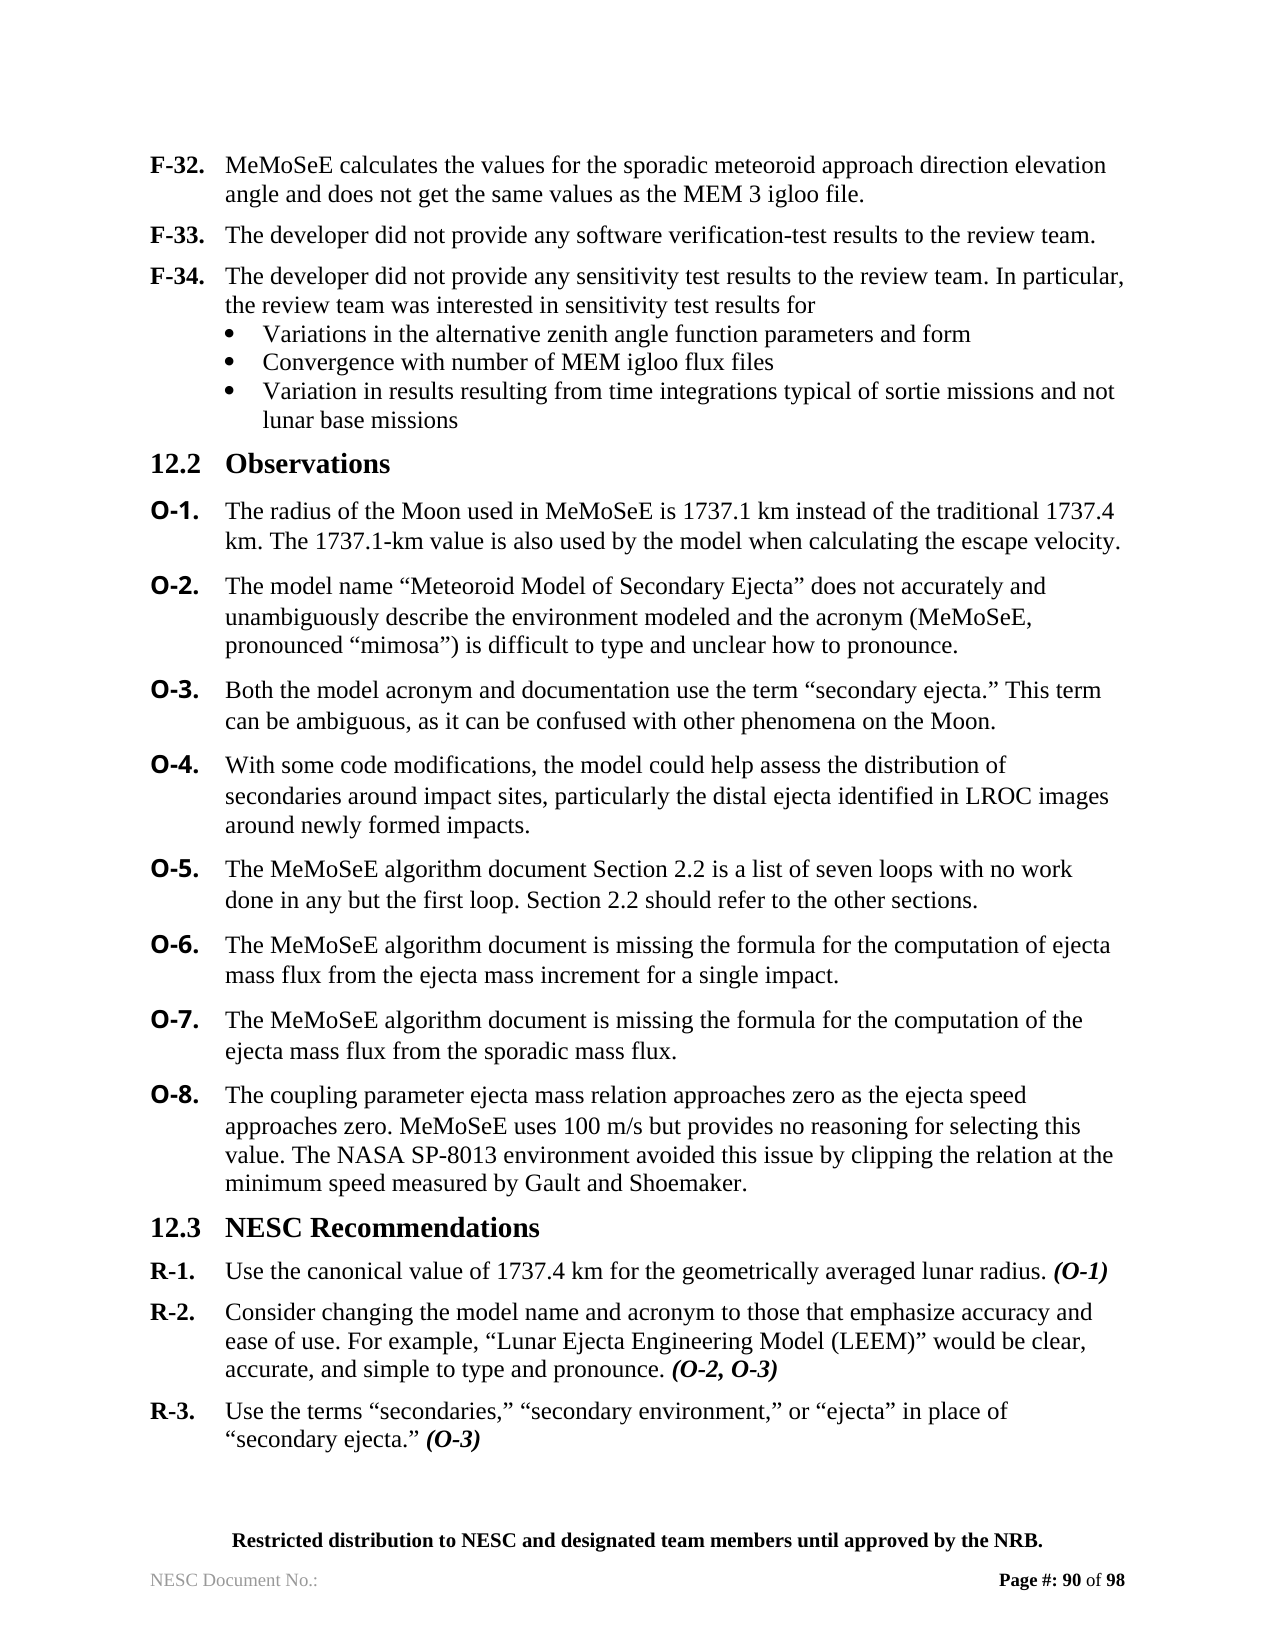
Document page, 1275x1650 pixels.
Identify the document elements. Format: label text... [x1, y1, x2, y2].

subtitle 12.3 NESC Recommendations [150, 1210, 1125, 1243]
text The developer did not provide any sensitivity test results to the review team. In particular, the review team was interested in sensitivity test results for [150, 261, 1125, 319]
list Variation in results resulting from time integrations typical of sortie missions and not lunar base missions [225, 376, 1125, 434]
text The model name “Meteoroid Model of Secondary Ejecta” does not accurately and unambiguously describe the environment modeled and the acronym (MeMoSeE, pronounced “mimosa”) is difficult to type and unclear how to pronounce. [150, 568, 1125, 659]
list Variations in the alternative zenith angle function parameters and form [225, 319, 1125, 347]
text Both the model acronym and documentation use the term “secondary ejecta.” This term can be ambiguous, as it can be confused with other phenomena on the Moon. [150, 672, 1125, 734]
text The MeMoSeE algorithm document Section 2.2 is a list of seven loops with no work done in any but the first loop. Section 2.2 should refer to the other sections. [150, 851, 1125, 914]
text The developer did not provide any software verification-test results to the review team. [150, 220, 1125, 249]
text Use the terms “secondaries,” “secondary environment,” or “ejecta” in place of “secondary ejecta.” (O-3) [150, 1396, 1125, 1453]
text Use the canonical value of 1737.4 km for the geometrically averaged lunar radius. (O-1) [150, 1256, 1125, 1284]
text With some code modifications, the model could help assess the distribution of secondaries around impact sites, particularly the distal ejecta identified in LROC images around newly formed impacts. [150, 747, 1125, 838]
list Convergence with number of MEM igloo flux files [225, 347, 1125, 376]
text MeMoSeE calculates the values for the sporadic meteoroid approach direction elevation angle and does not get the same values as the MEM 3 igloo file. [150, 150, 1125, 207]
text The MeMoSeE algorithm document is missing the formula for the computation of the ejecta mass flux from the sporadic mass flux. [150, 1002, 1125, 1064]
text Consider changing the model name and acronym to those that emphasize accuracy and ease of use. For example, “Lunar Ejecta Engineering Model (LEEM)” would be clear, accurate, and simple to type and pronounce. (O-2, O-3) [150, 1297, 1125, 1383]
text The coupling parameter ejecta mass relation approaches zero as the ejecta speed approaches zero. MeMoSeE uses 100 m/s but provides no reasoning for selecting this value. The NASA SP-8013 environment avoided this issue by clipping the relation at the minimum speed measured by Gault and Shoemaker. [150, 1077, 1125, 1197]
text The radius of the Moon used in MeMoSeE is 1737.1 km instead of the traditional 1737.4 km. The 1737.1-km value is also used by the model when calculating the escape velocity. [150, 492, 1125, 555]
subtitle 12.2 Observations [150, 446, 1125, 480]
text The MeMoSeE algorithm document is missing the formula for the computation of ejecta mass flux from the ejecta mass increment for a single impact. [150, 926, 1125, 989]
